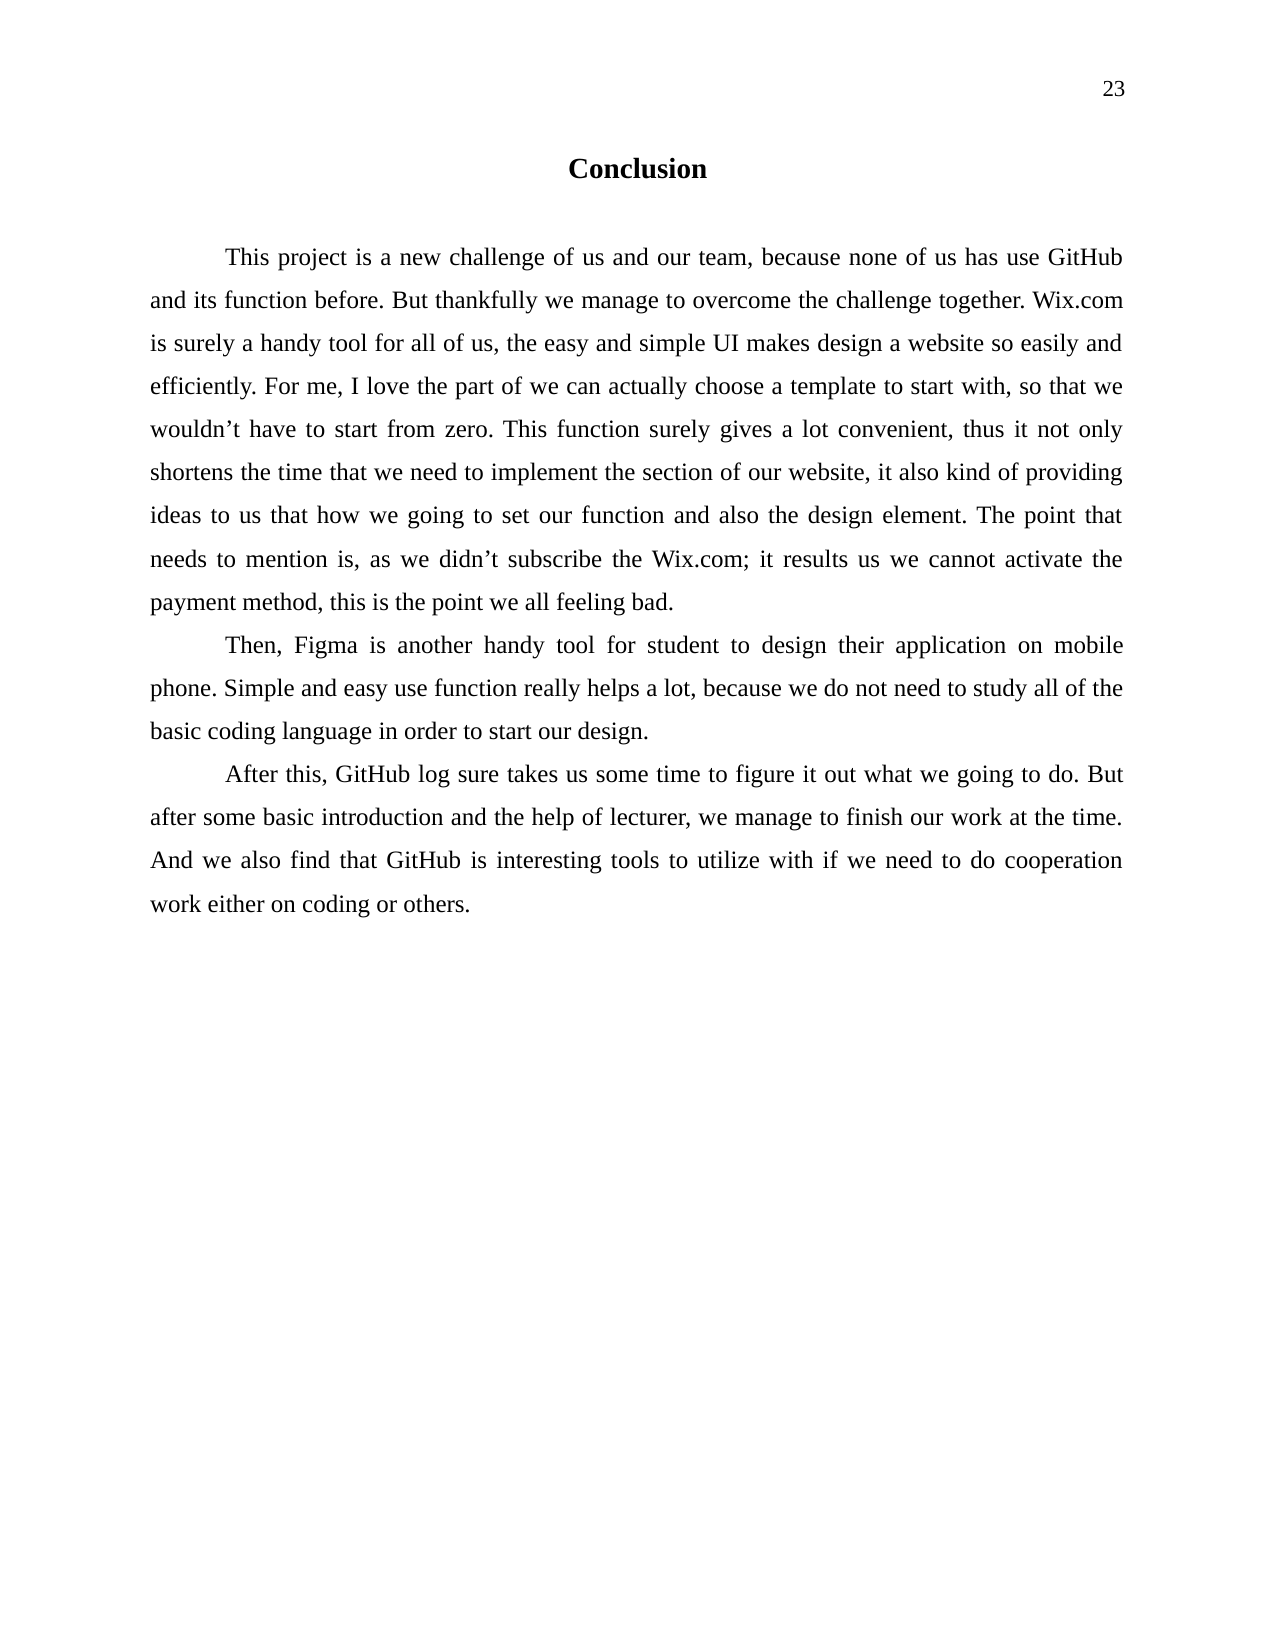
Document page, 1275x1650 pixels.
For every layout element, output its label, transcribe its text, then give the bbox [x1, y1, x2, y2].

text Then, Figma is another handy tool for student to design their application on mobile phone. Simple and easy use function really helps a lot, because we do not need to study all of the basic coding language in order to start our design. [150, 630, 1125, 745]
text After this, GitHub log sure takes us some time to figure it out what we going to do. But after some basic introduction and the help of lecturer, we manage to finish our work at the time. And we also find that GitHub is interesting tools to utilize with if we need to do cooperation work either on coding or others. [150, 759, 1125, 917]
text This project is a new challenge of us and our team, because none of us has use GitHub and its function before. But thankfully we manage to overcome the challenge together. Wix.com is surely a handy tool for all of us, the easy and simple UI makes design a website so easily and efficiently. For me, I love the part of we can actually choose a template to start with, so that we wouldn’t have to start from zero. This function surely gives a lot convenient, thus it not only shortens the time that we need to implement the section of our website, it also kind of providing ideas to us that how we going to set our function and also the design element. The point that needs to mention is, as we didn’t subscribe the Wix.com; it results us we cannot activate the payment method, this is the point we all feeling bad. [150, 242, 1125, 616]
text Conclusion [150, 151, 1125, 184]
